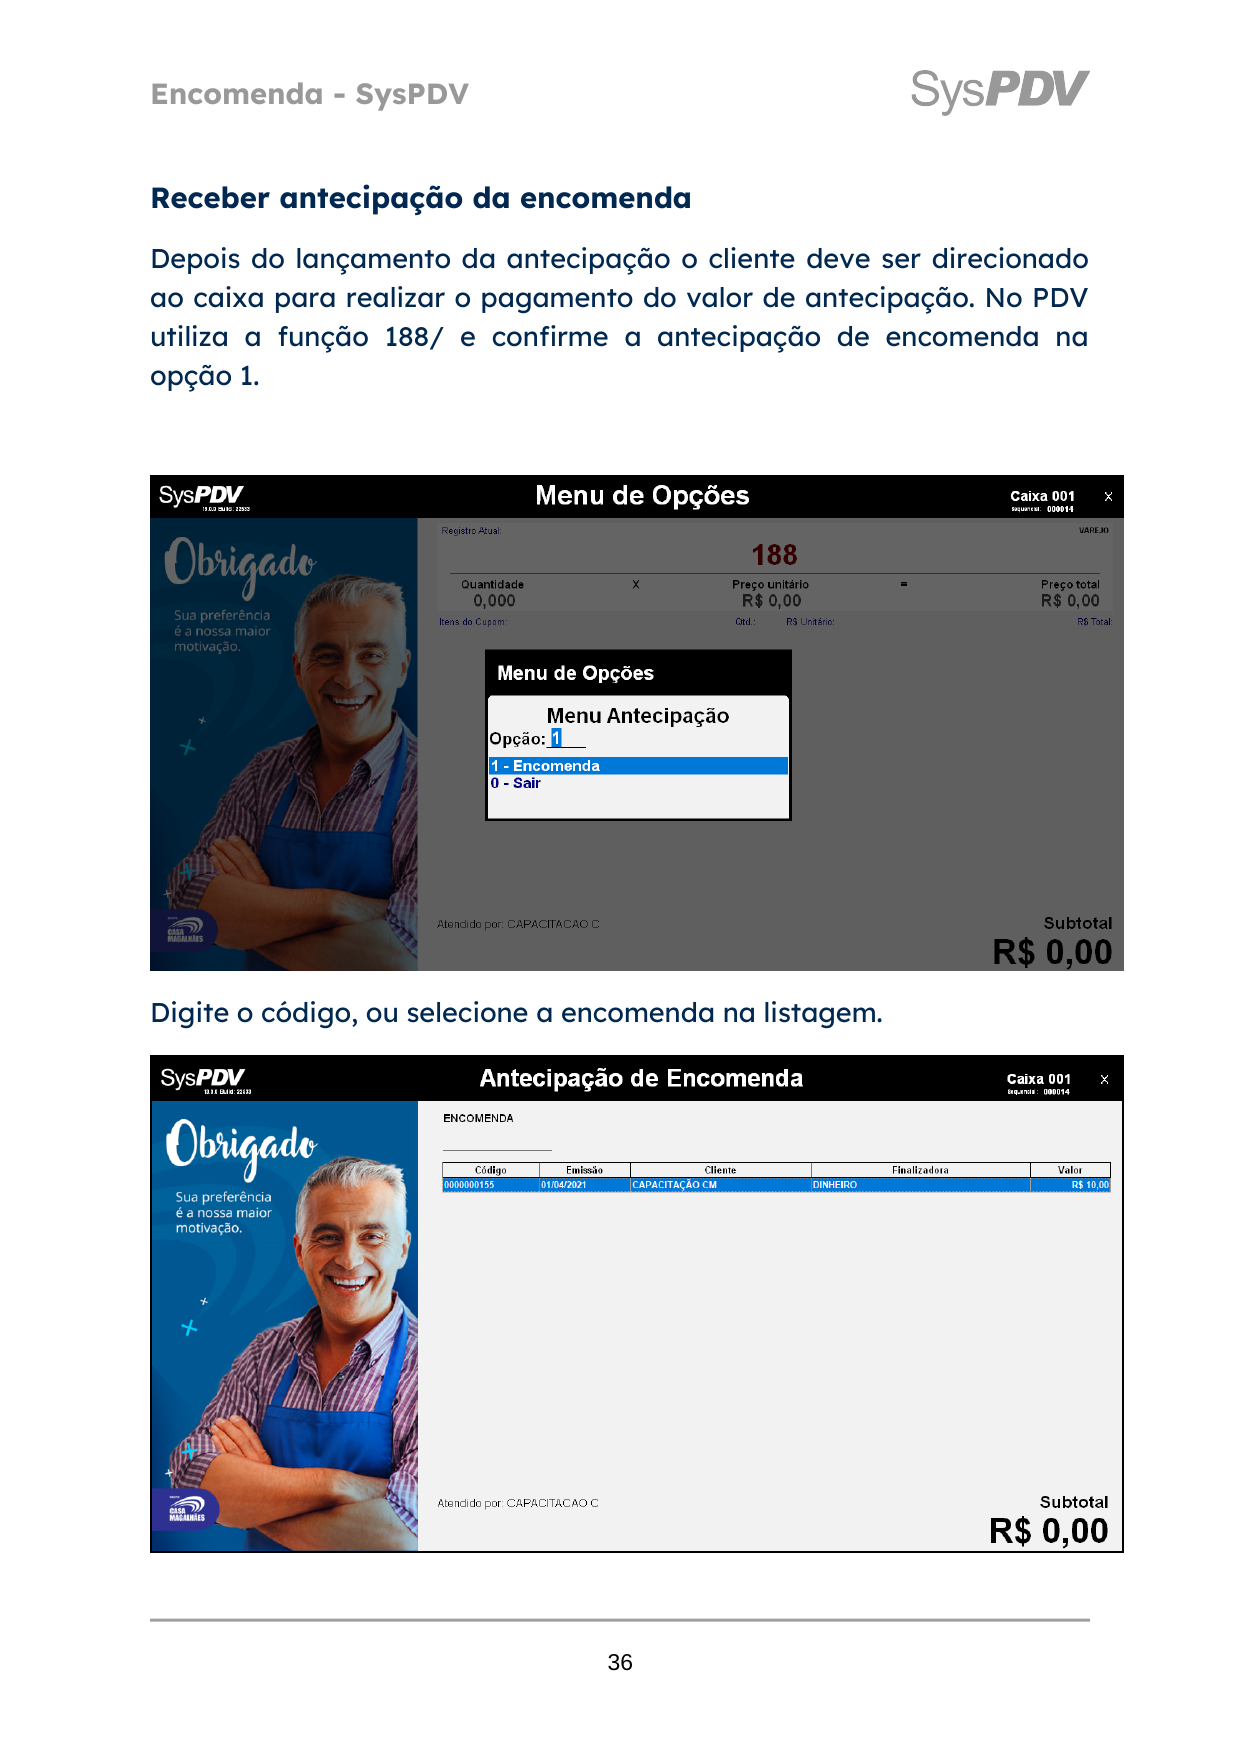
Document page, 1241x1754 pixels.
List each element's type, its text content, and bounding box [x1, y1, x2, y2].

text Digite o código, ou selecione a encomenda na listagem. [150, 996, 1090, 1029]
text Depois do lançamento da antecipação o cliente deve ser direcionado ao caixa para realizar o pagamento do valor de antecipação. No PDV utiliza a função 188/ e confirme a antecipação de encomenda na opção 1. [150, 242, 1090, 392]
subtitle Receber antecipação da encomenda [150, 179, 1090, 216]
picture [150, 475, 1124, 971]
picture [152, 1057, 1122, 1551]
picture [911, 70, 1091, 116]
